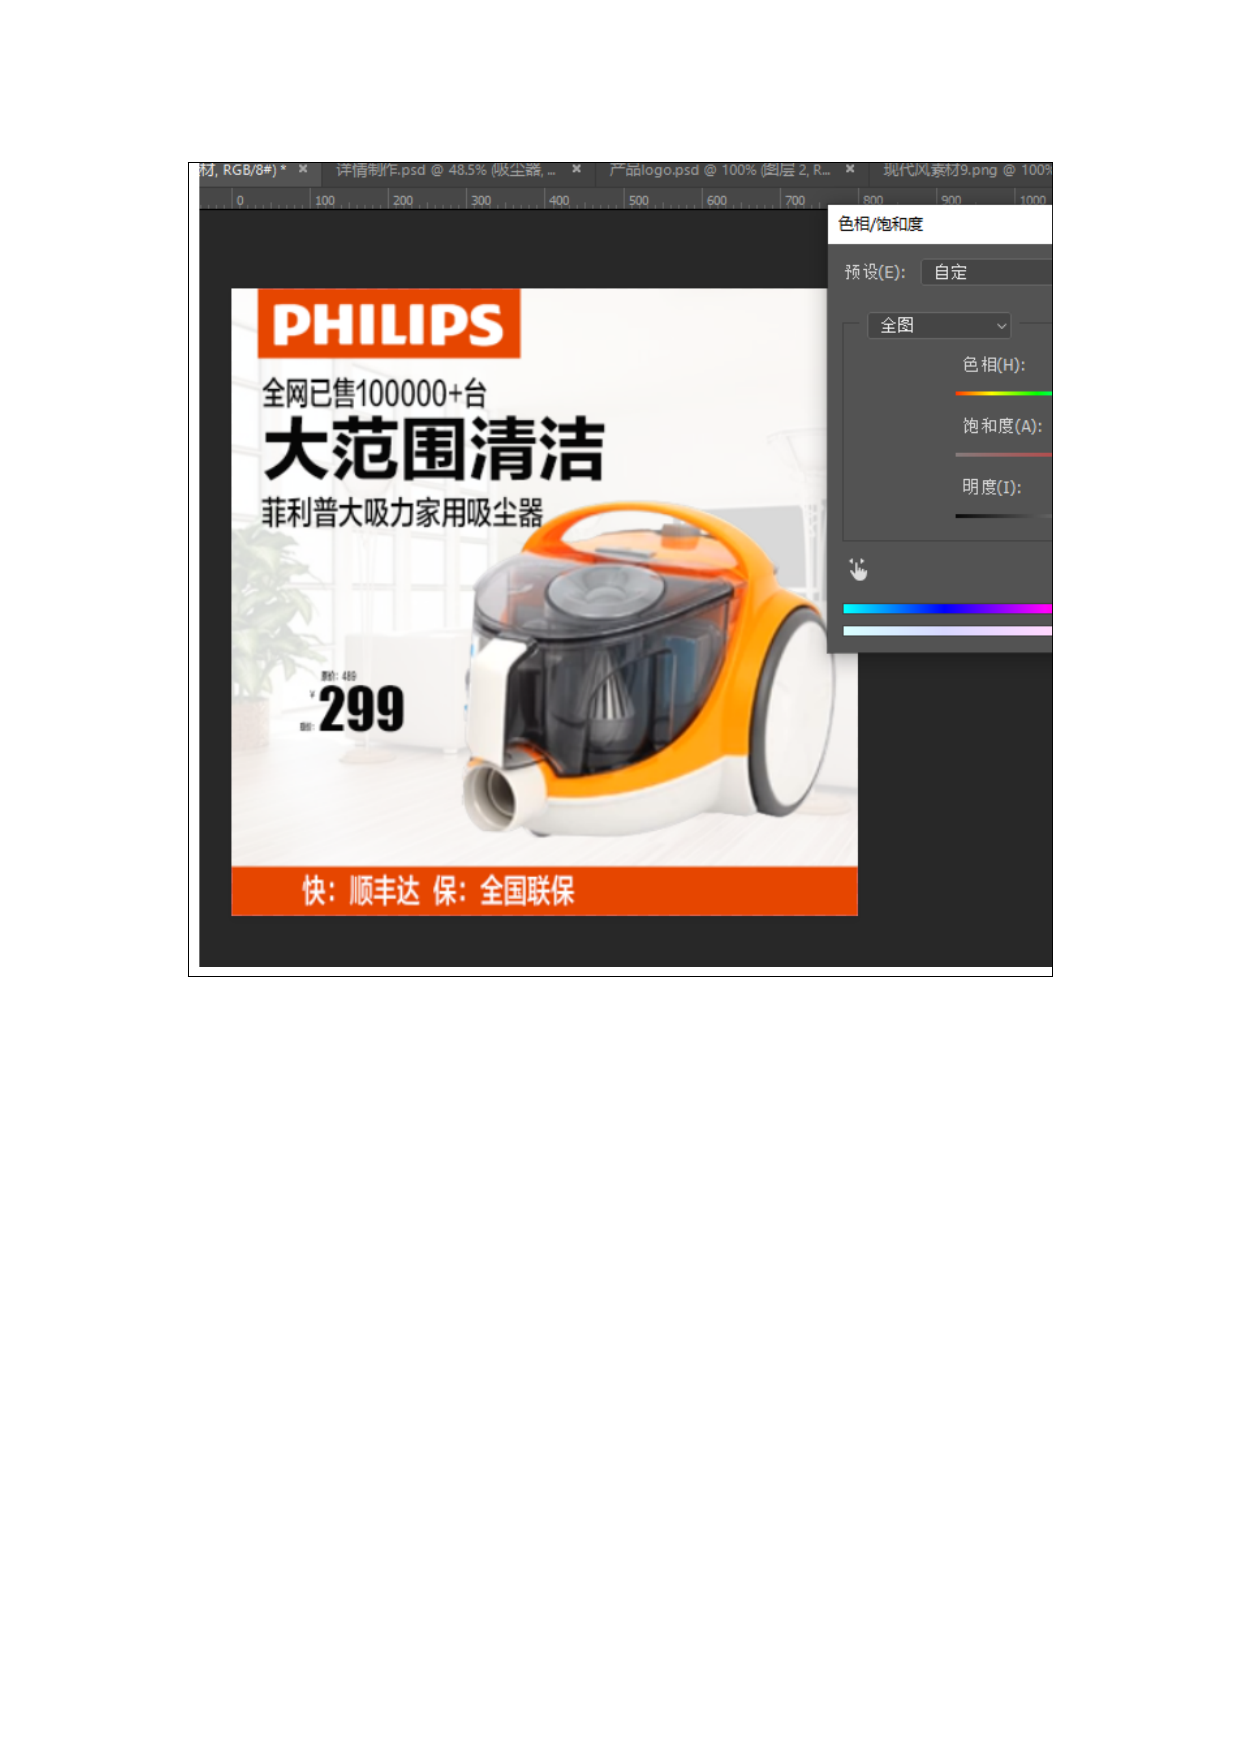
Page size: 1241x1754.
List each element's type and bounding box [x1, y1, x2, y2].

table_header [189, 163, 1052, 976]
picture [199, 163, 1053, 967]
